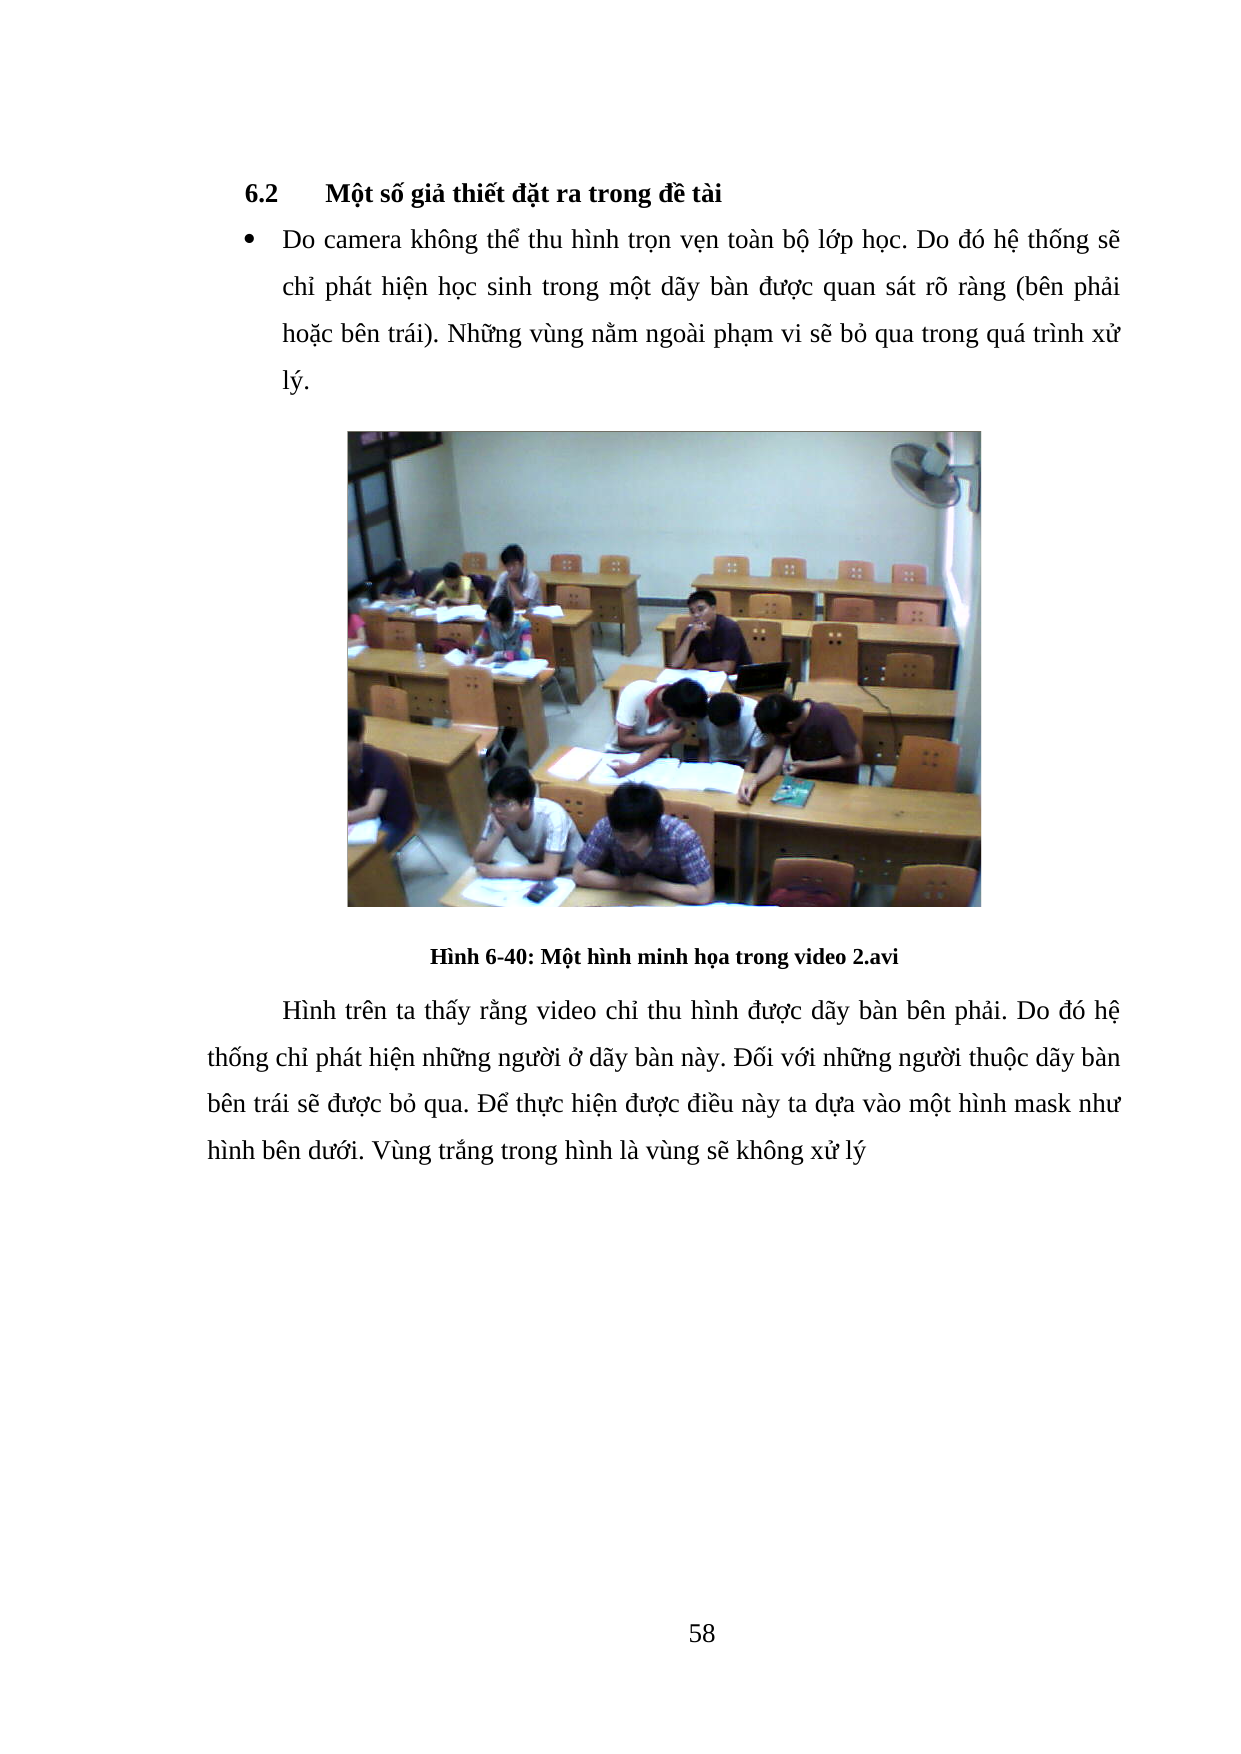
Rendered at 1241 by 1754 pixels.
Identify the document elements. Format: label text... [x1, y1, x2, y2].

picture [347, 431, 982, 907]
text Hình trên ta thấy rằng video chỉ thu hình được dãy bàn bên phải. Do đó hệ thống chỉ phát hiện những người ở dãy bàn này. Đối với những người thuộc dãy bàn bên trái sẽ được bỏ qua. Để thực hiện được điều này ta dựa vào một hình mask như hình bên dưới. Vùng trắng trong hình là vùng sẽ không xử lý [207, 994, 1122, 1165]
subtitle Một số giả thiết đặt ra trong đề tài [244, 177, 1122, 208]
list Do camera không thể thu hình trọn vẹn toàn bộ lớp học. Do đó hệ thống sẽ chỉ phát hiện học sinh trong một dãy bàn được quan sát rõ ràng (bên phải hoặc bên trái). Những vùng nằm ngoài phạm vi sẽ bỏ qua trong quá trình xử lý. [244, 224, 1122, 395]
